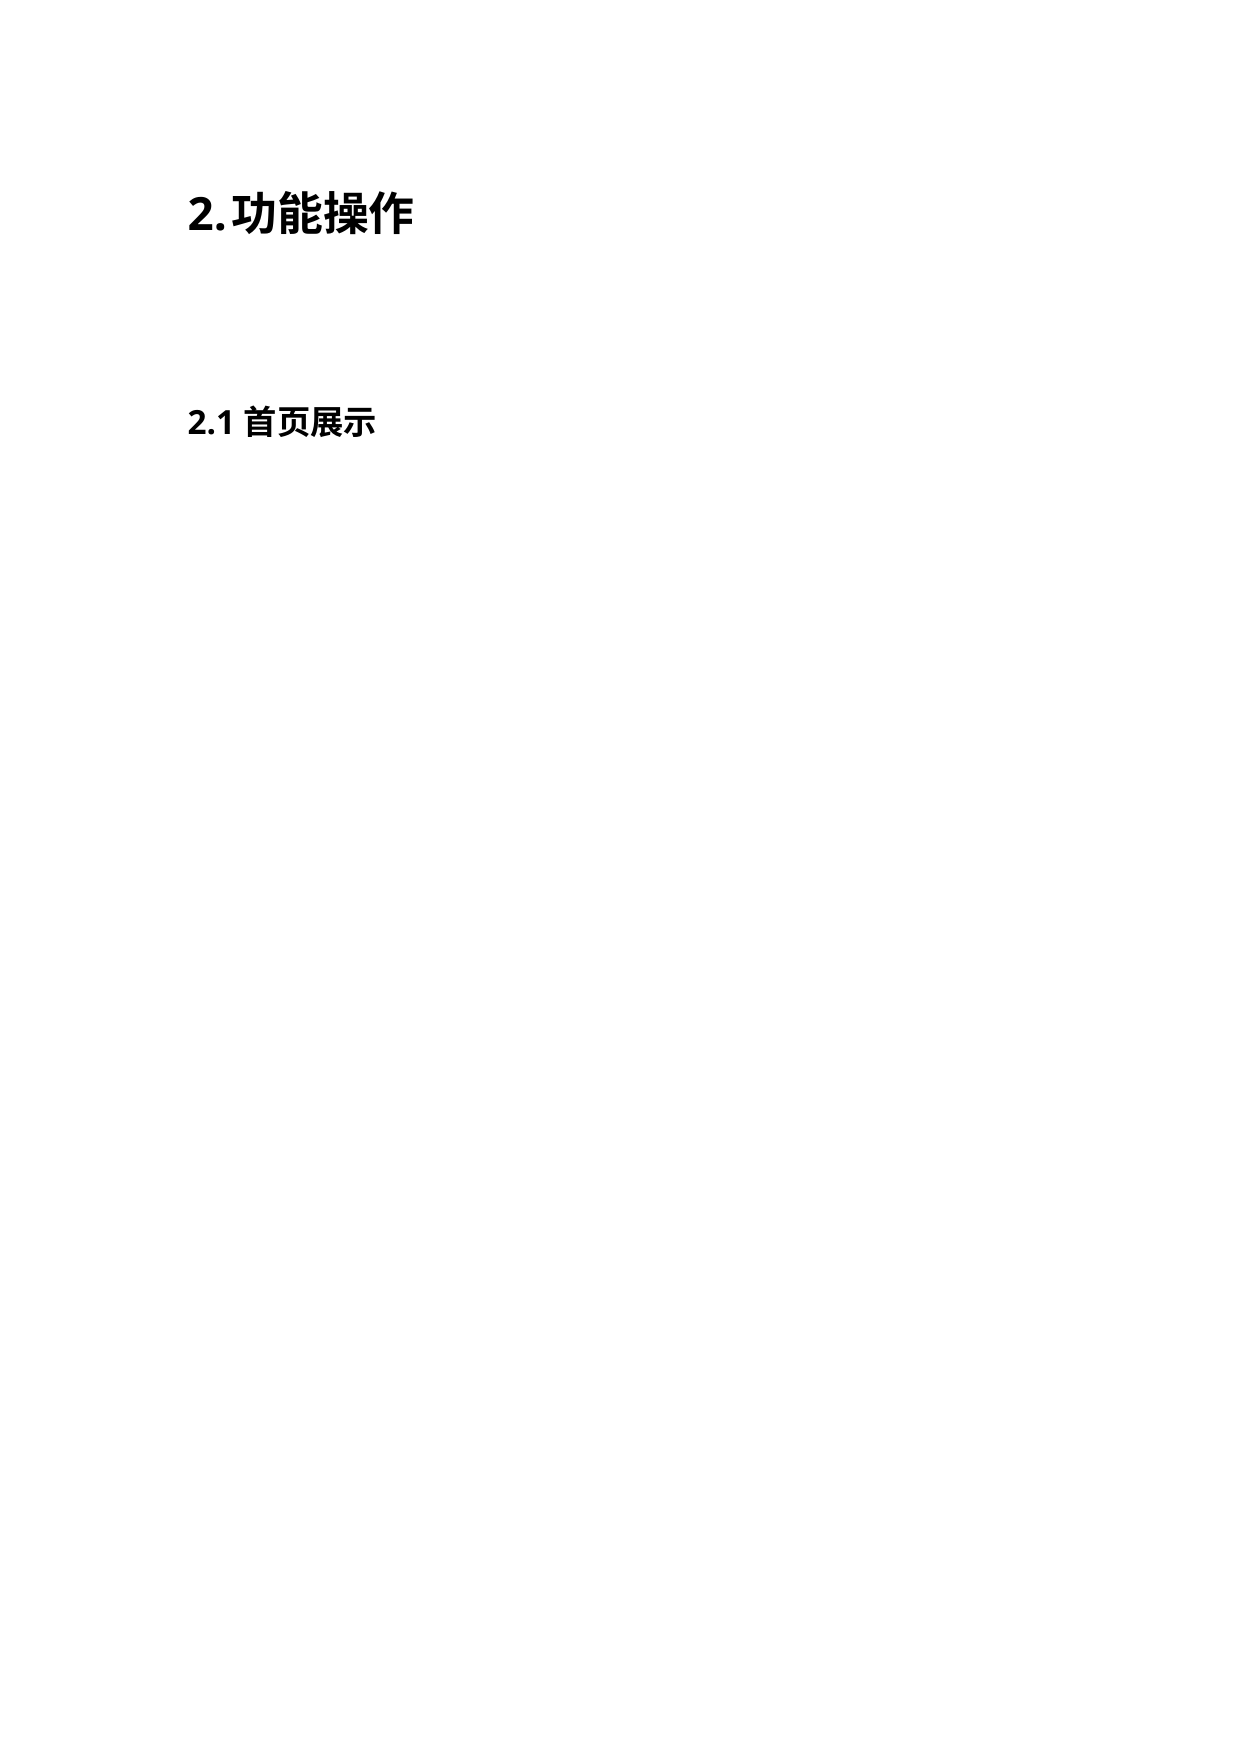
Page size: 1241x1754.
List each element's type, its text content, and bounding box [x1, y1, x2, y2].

subtitle 功能操作 [187, 162, 1053, 259]
subtitle 2.1 首页展示 [187, 388, 1053, 453]
